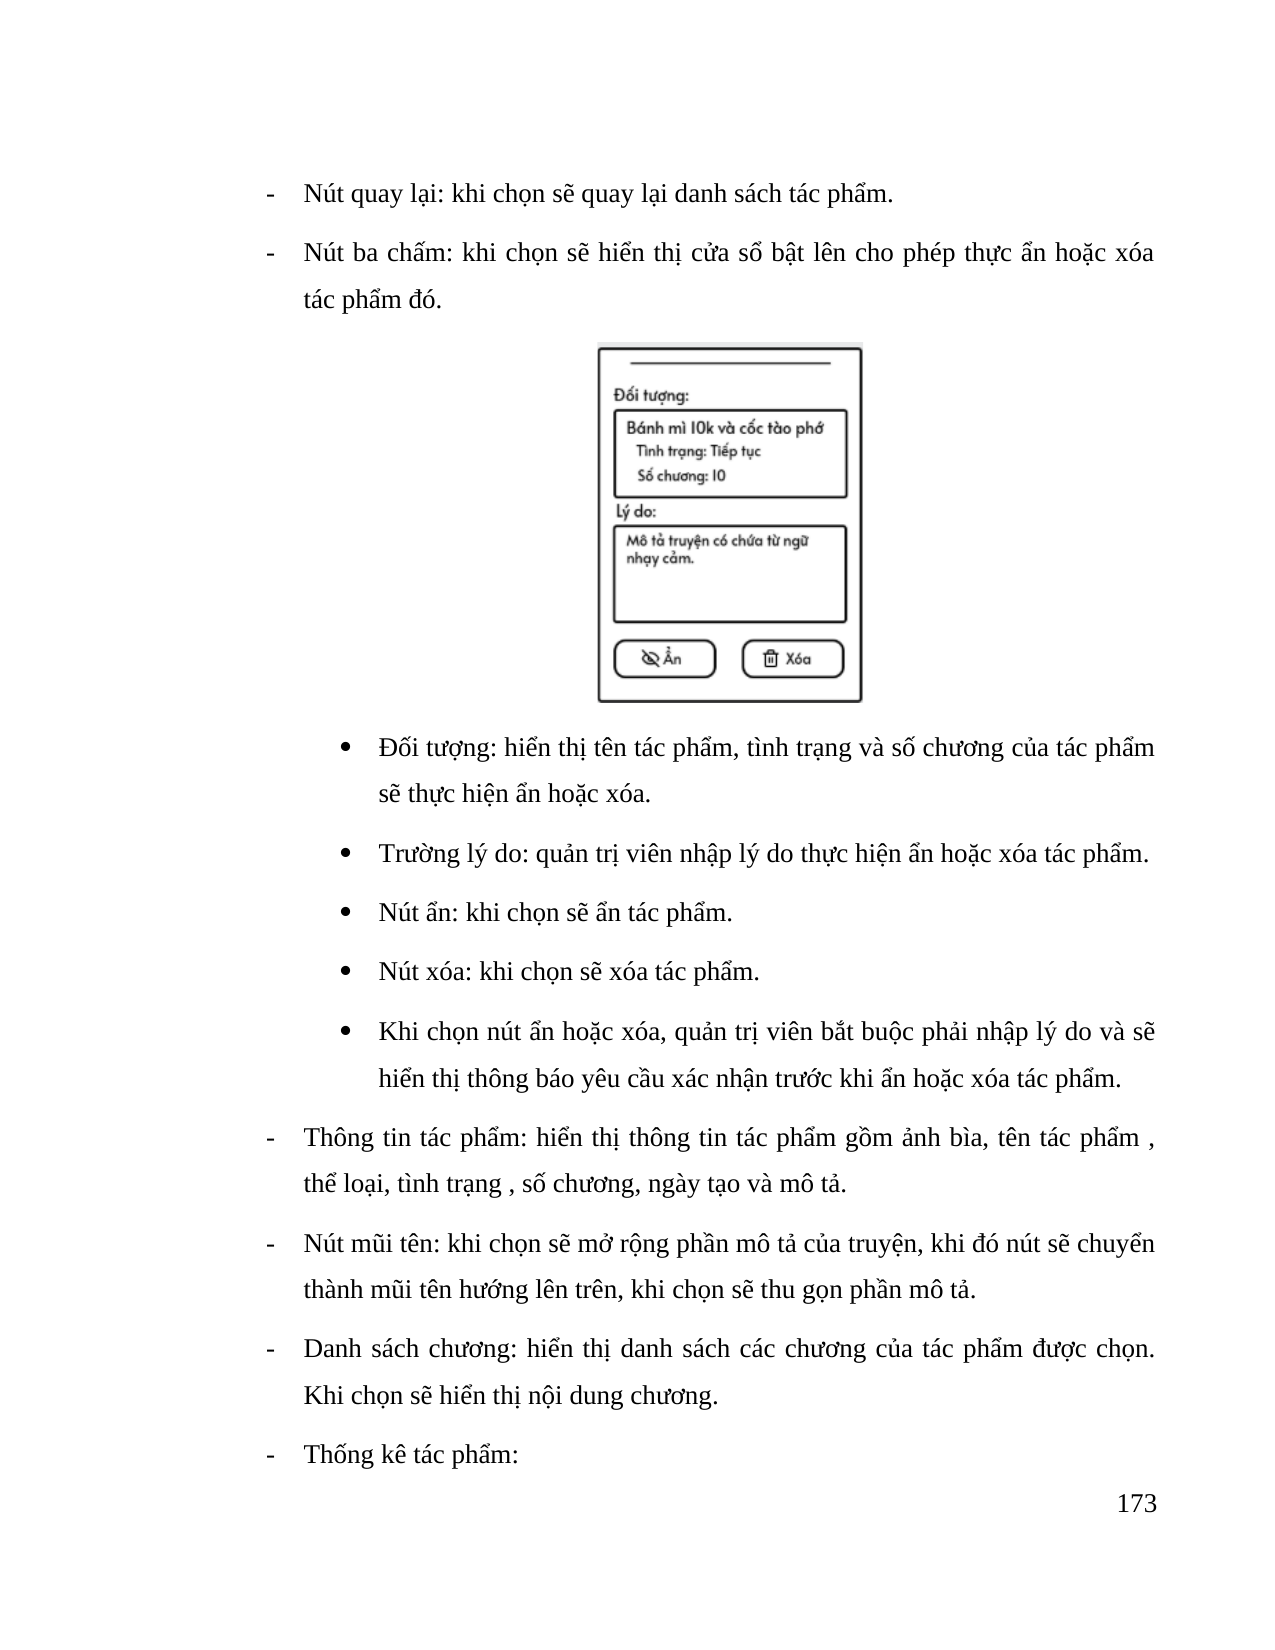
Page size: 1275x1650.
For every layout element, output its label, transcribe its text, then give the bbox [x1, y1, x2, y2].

list Thống kê tác phẩm: [266, 1438, 1157, 1469]
list Thông tin tác phẩm: hiển thị thông tin tác phẩm gồm ảnh bìa, tên tác phẩm , thể loại, tình trạng , số chương, ngày tạo và mô tả. [266, 1121, 1157, 1199]
list Đối tượng: hiển thị tên tác phẩm, tình trạng và số chương của tác phẩm sẽ thực hiện ẩn hoặc xóa. [341, 731, 1157, 809]
list Nút ba chấm: khi chọn sẽ hiển thị cửa sổ bật lên cho phép thực ẩn hoặc xóa tác phẩm đó. [266, 236, 1157, 314]
list Nút xóa: khi chọn sẽ xóa tác phẩm. [341, 956, 1157, 987]
list Danh sách chương: hiển thị danh sách các chương của tác phẩm được chọn. Khi chọn sẽ hiển thị nội dung chương. [266, 1332, 1157, 1410]
list Nút ẩn: khi chọn sẽ ẩn tác phẩm. [341, 896, 1157, 927]
list Khi chọn nút ẩn hoặc xóa, quản trị viên bắt buộc phải nhập lý do và sẽ hiển thị thông báo yêu cầu xác nhận trước khi ẩn hoặc xóa tác phẩm. [341, 1015, 1157, 1093]
list Nút quay lại: khi chọn sẽ quay lại danh sách tác phẩm. [266, 177, 1157, 208]
list Nút mũi tên: khi chọn sẽ mở rộng phần mô tả của truyện, khi đó nút sẽ chuyển thành mũi tên hướng lên trên, khi chọn sẽ thu gọn phần mô tả. [266, 1227, 1157, 1304]
list Trường lý do: quản trị viên nhập lý do thực hiện ẩn hoặc xóa tác phẩm. [341, 837, 1157, 868]
picture [597, 342, 864, 703]
